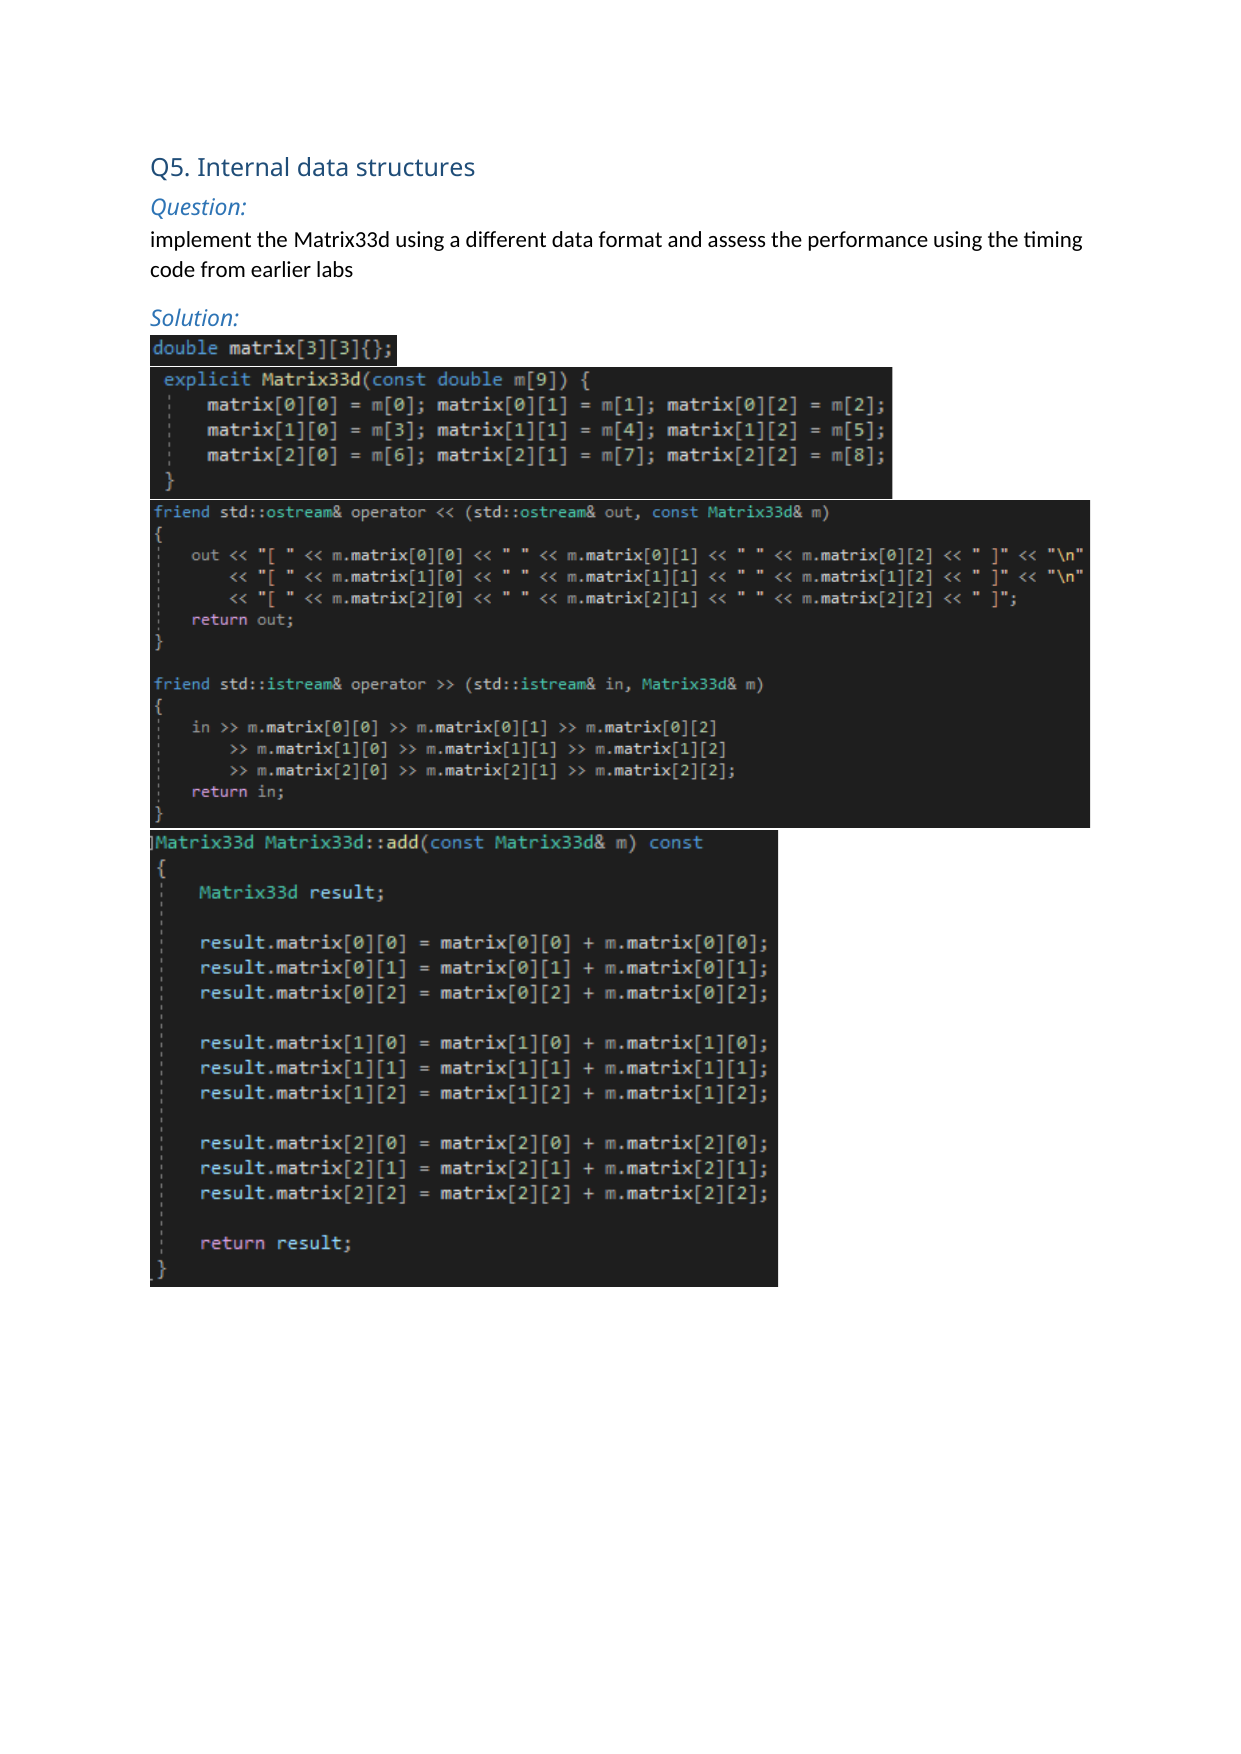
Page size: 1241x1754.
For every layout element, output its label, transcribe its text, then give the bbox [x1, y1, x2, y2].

picture [150, 500, 1091, 828]
picture [150, 335, 397, 366]
subtitle Q5. Internal data structures [150, 150, 1090, 184]
picture [150, 367, 893, 499]
subtitle Solution: [150, 302, 1090, 333]
subtitle Question: [150, 191, 1090, 222]
picture [150, 830, 779, 1287]
text implement the Matrix33d using a different data format and assess the performance using the timing code from earlier labs [150, 225, 1090, 283]
